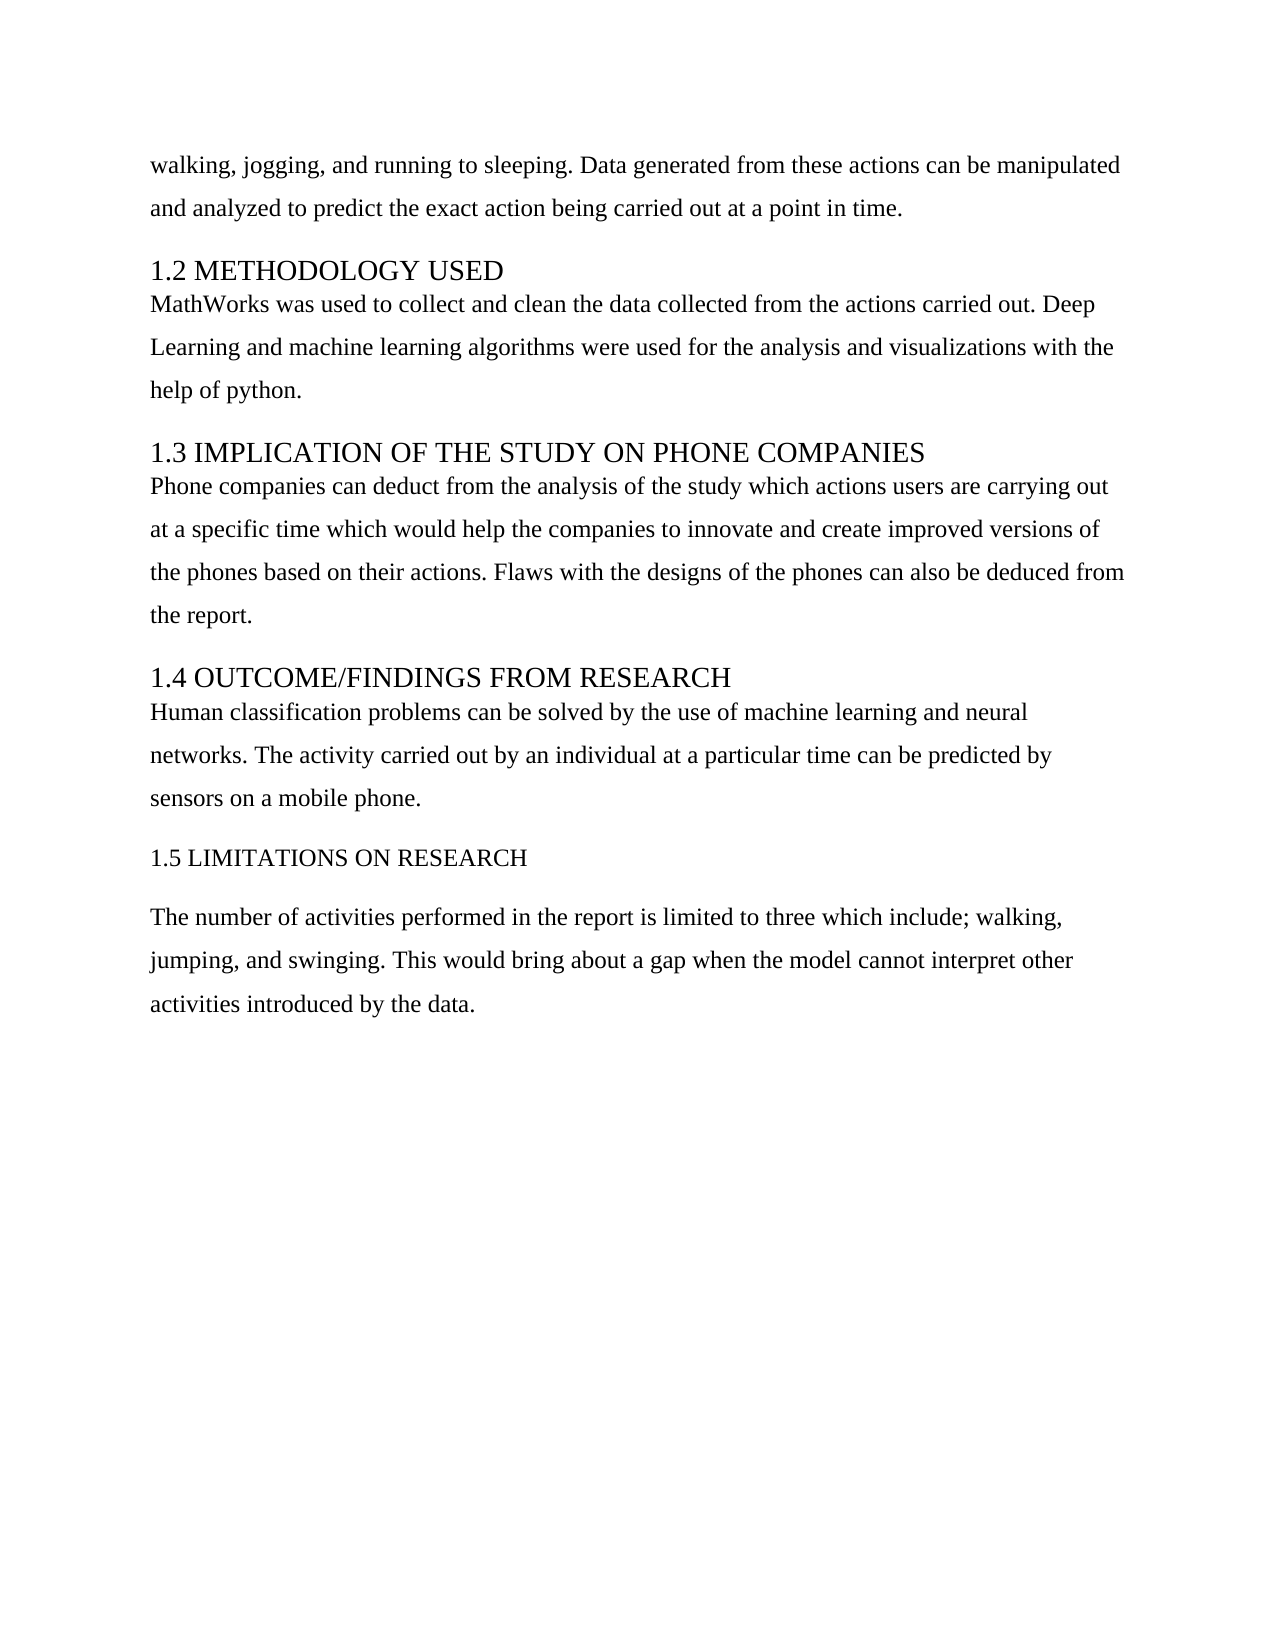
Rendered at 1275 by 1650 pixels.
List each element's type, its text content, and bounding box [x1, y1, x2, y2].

text Human classification problems can be solved by the use of machine learning and neural networks. The activity carried out by an individual at a particular time can be predicted by sensors on a mobile phone. [150, 697, 1125, 812]
text 1.5 LIMITATIONS ON RESEARCH [150, 843, 1125, 871]
text Phone companies can deduct from the analysis of the study which actions users are carrying out at a specific time which would help the companies to innovate and create improved versions of the phones based on their actions. Flaws with the designs of the phones can also be deduced from the report. [150, 471, 1125, 629]
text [150, 150, 1125, 222]
subtitle 1.3 IMPLICATION OF THE STUDY ON PHONE COMPANIES [150, 435, 1125, 469]
text MathWorks was used to collect and clean the data collected from the actions carried out. Deep Learning and machine learning algorithms were used for the analysis and visualizations with the help of python. [150, 289, 1125, 404]
subtitle 1.2 METHODOLOGY USED [150, 253, 1125, 286]
subtitle 1.4 OUTCOME/FINDINGS FROM RESEARCH [150, 660, 1125, 694]
text The number of activities performed in the report is limited to three which include; walking, jumping, and swinging. This would bring about a gap when the model cannot interpret other activities introduced by the data. [150, 902, 1125, 1017]
